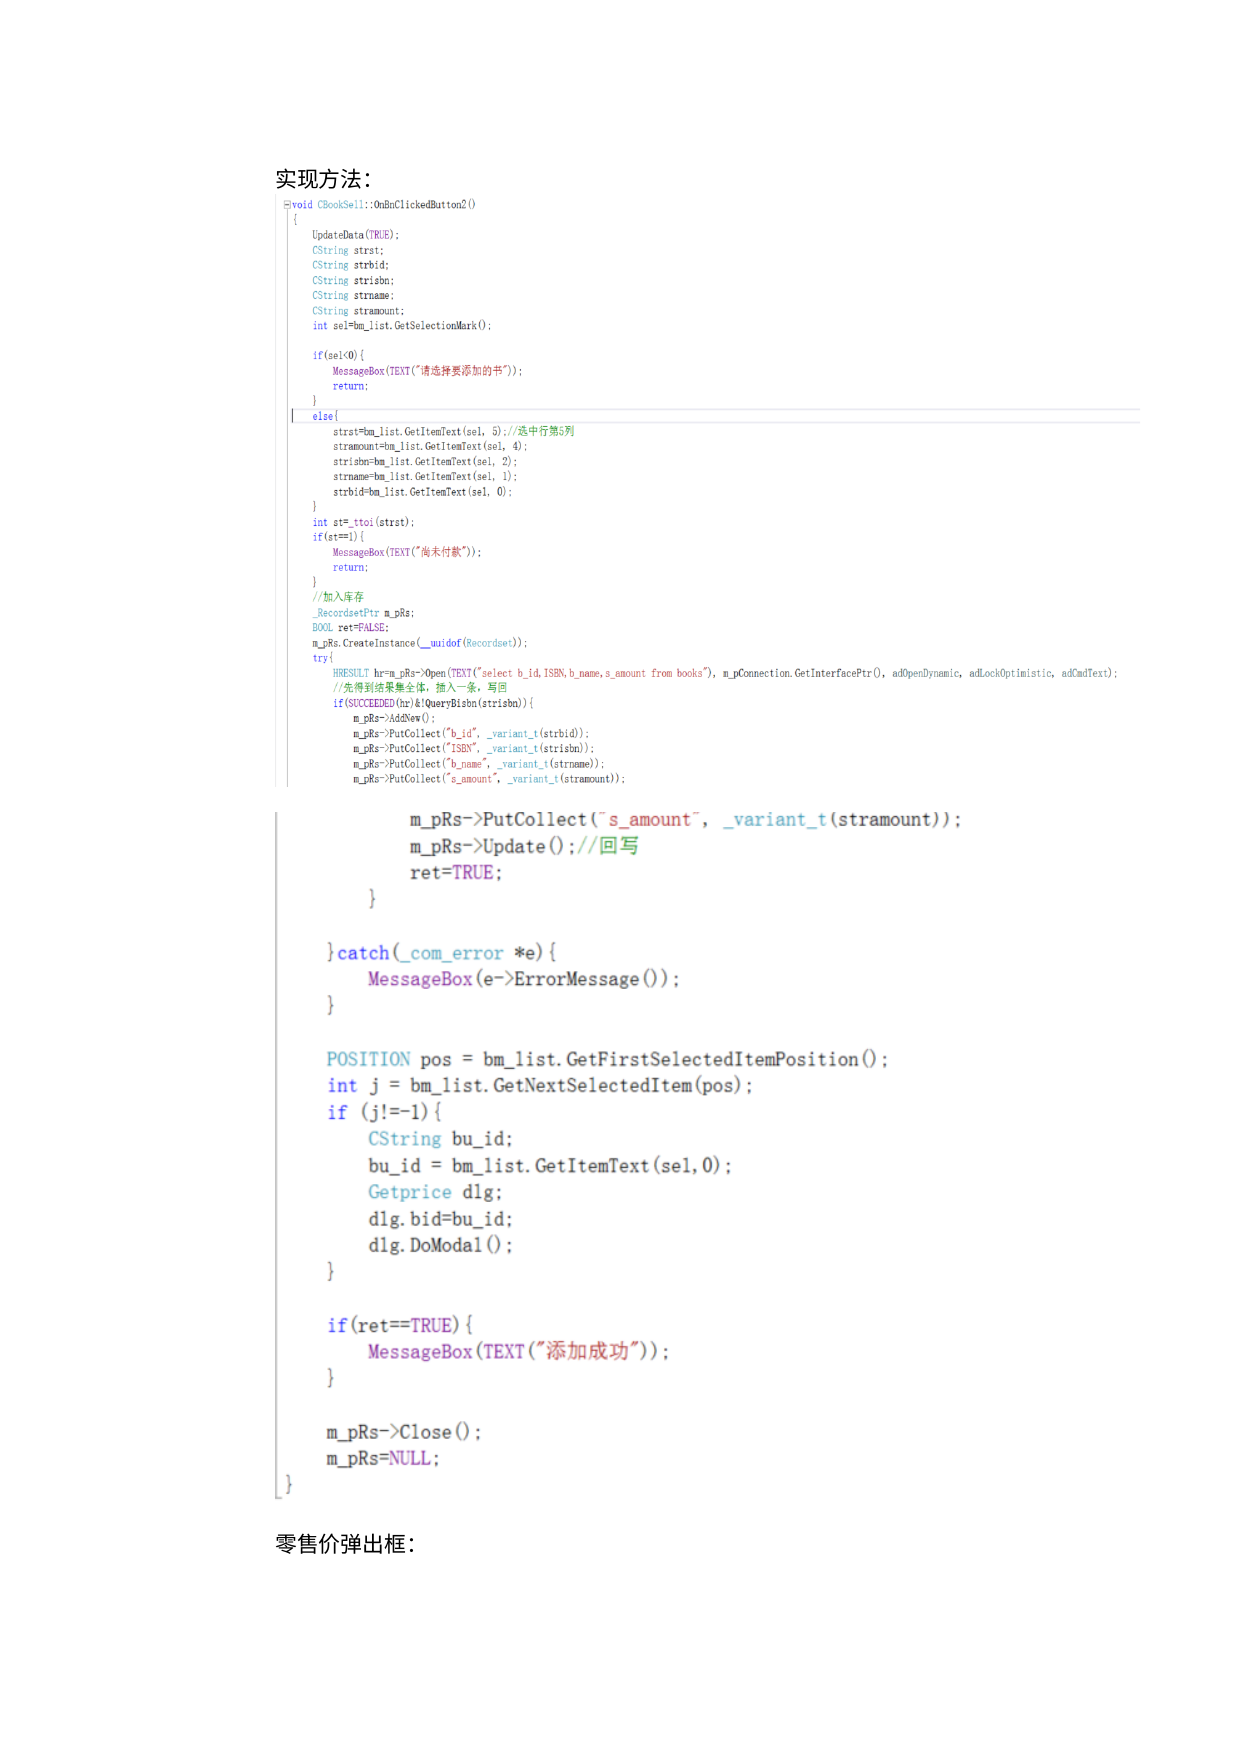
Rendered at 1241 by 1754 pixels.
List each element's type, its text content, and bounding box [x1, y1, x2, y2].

text 零售价弹出框： [231, 1527, 1053, 1559]
picture [275, 812, 976, 1509]
picture [275, 194, 1141, 787]
text 实现方法： [231, 162, 1053, 194]
